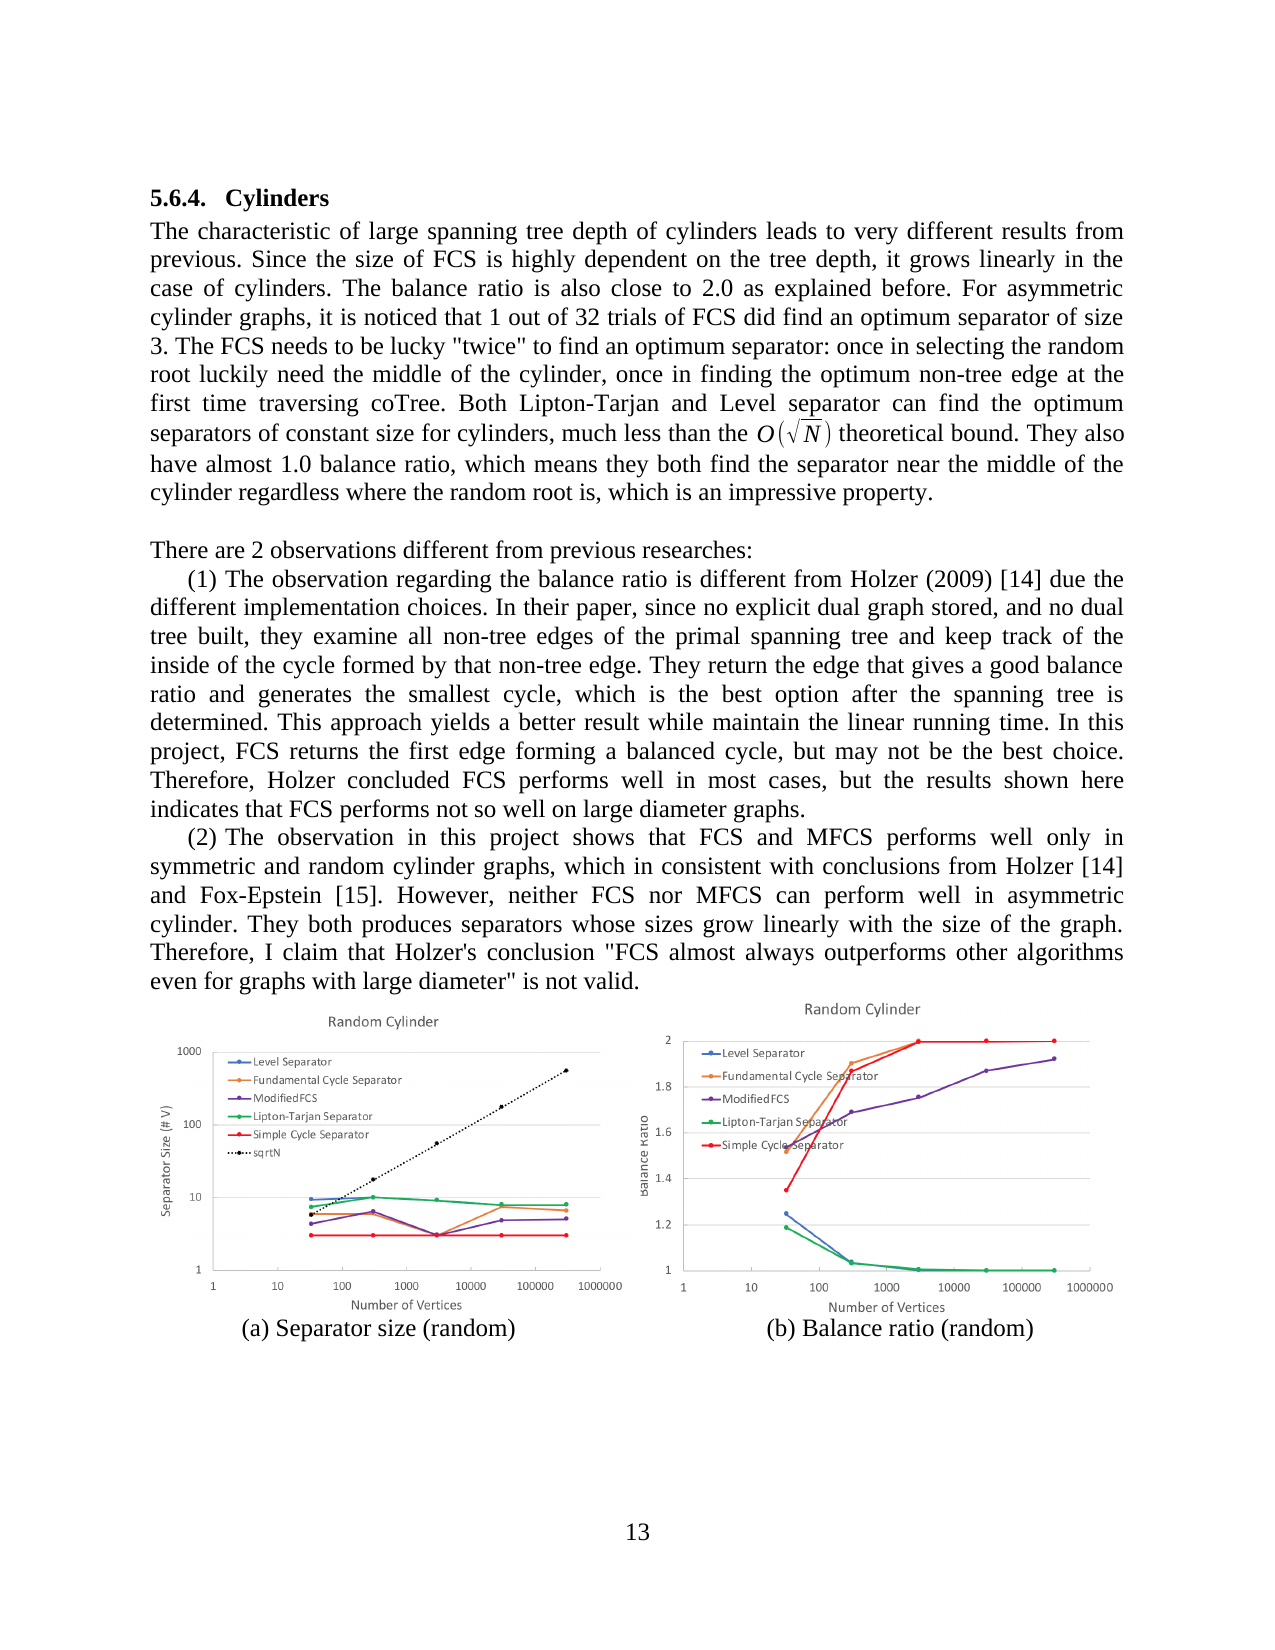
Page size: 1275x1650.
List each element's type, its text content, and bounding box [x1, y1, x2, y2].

text The characteristic of large spanning tree depth of cylinders leads to very different results from previous. Since the size of FCS is highly dependent on the tree depth, it grows linearly in the case of cylinders. The balance ratio is also close to 2.0 as explained before. For asymmetric cylinder graphs, it is noticed that 1 out of 32 trials of FCS did find an optimum separator of size 3. The FCS needs to be lucky "twice" to find an optimum separator: once in selecting the random root luckily need the middle of the cylinder, once in finding the optimum non-tree edge at the first time traversing coTree. Both Lipton-Tarjan and Level separator can find the optimum separators of constant size for cylinders, much less than the theoretical bound. They also have almost 1.0 balance ratio, which means they both find the separator near the middle of the cylinder regardless where the random root is, which is an impressive property. [150, 216, 1125, 506]
list The observation in this project shows that FCS and MFCS performs well only in symmetric and random cylinder graphs, which in consistent with conclusions from Holzer [14] and Fox-Epstein [15]. However, neither FCS nor MFCS can perform well in asymmetric cylinder. They both produces separators whose sizes grow linearly with the size of the graph. Therefore, I claim that Holzer's conclusion "FCS almost always outperforms other algorithms even for graphs with large diameter" is not valid. [150, 822, 1125, 995]
subtitle Cylinders [150, 183, 1125, 212]
list The observation regarding the balance ratio is different from Holzer (2009) [14] due the different implementation choices. In their paper, since no explicit dual graph stored, and no dual tree built, they examine all non-tree edges of the primal spanning tree and keep track of the inside of the cycle formed by that non-tree edge. They return the edge that gives a good balance ratio and generates the smallest cycle, which is the best option after the spanning tree is determined. This approach yields a better result while maintain the linear running time. In this project, FCS returns the first edge forming a balanced cycle, but may not be the best choice. Therefore, Holzer concluded FCS performs well in most cases, but the results shown here indicates that FCS performs not so well on large diameter graphs. [150, 564, 1125, 822]
text (a) Separator size (random) (b) Balance ratio (random) [150, 1313, 1125, 1342]
picture [154, 1010, 635, 1314]
text There are 2 observations different from previous researches: [150, 535, 1125, 564]
picture [640, 995, 1121, 1314]
